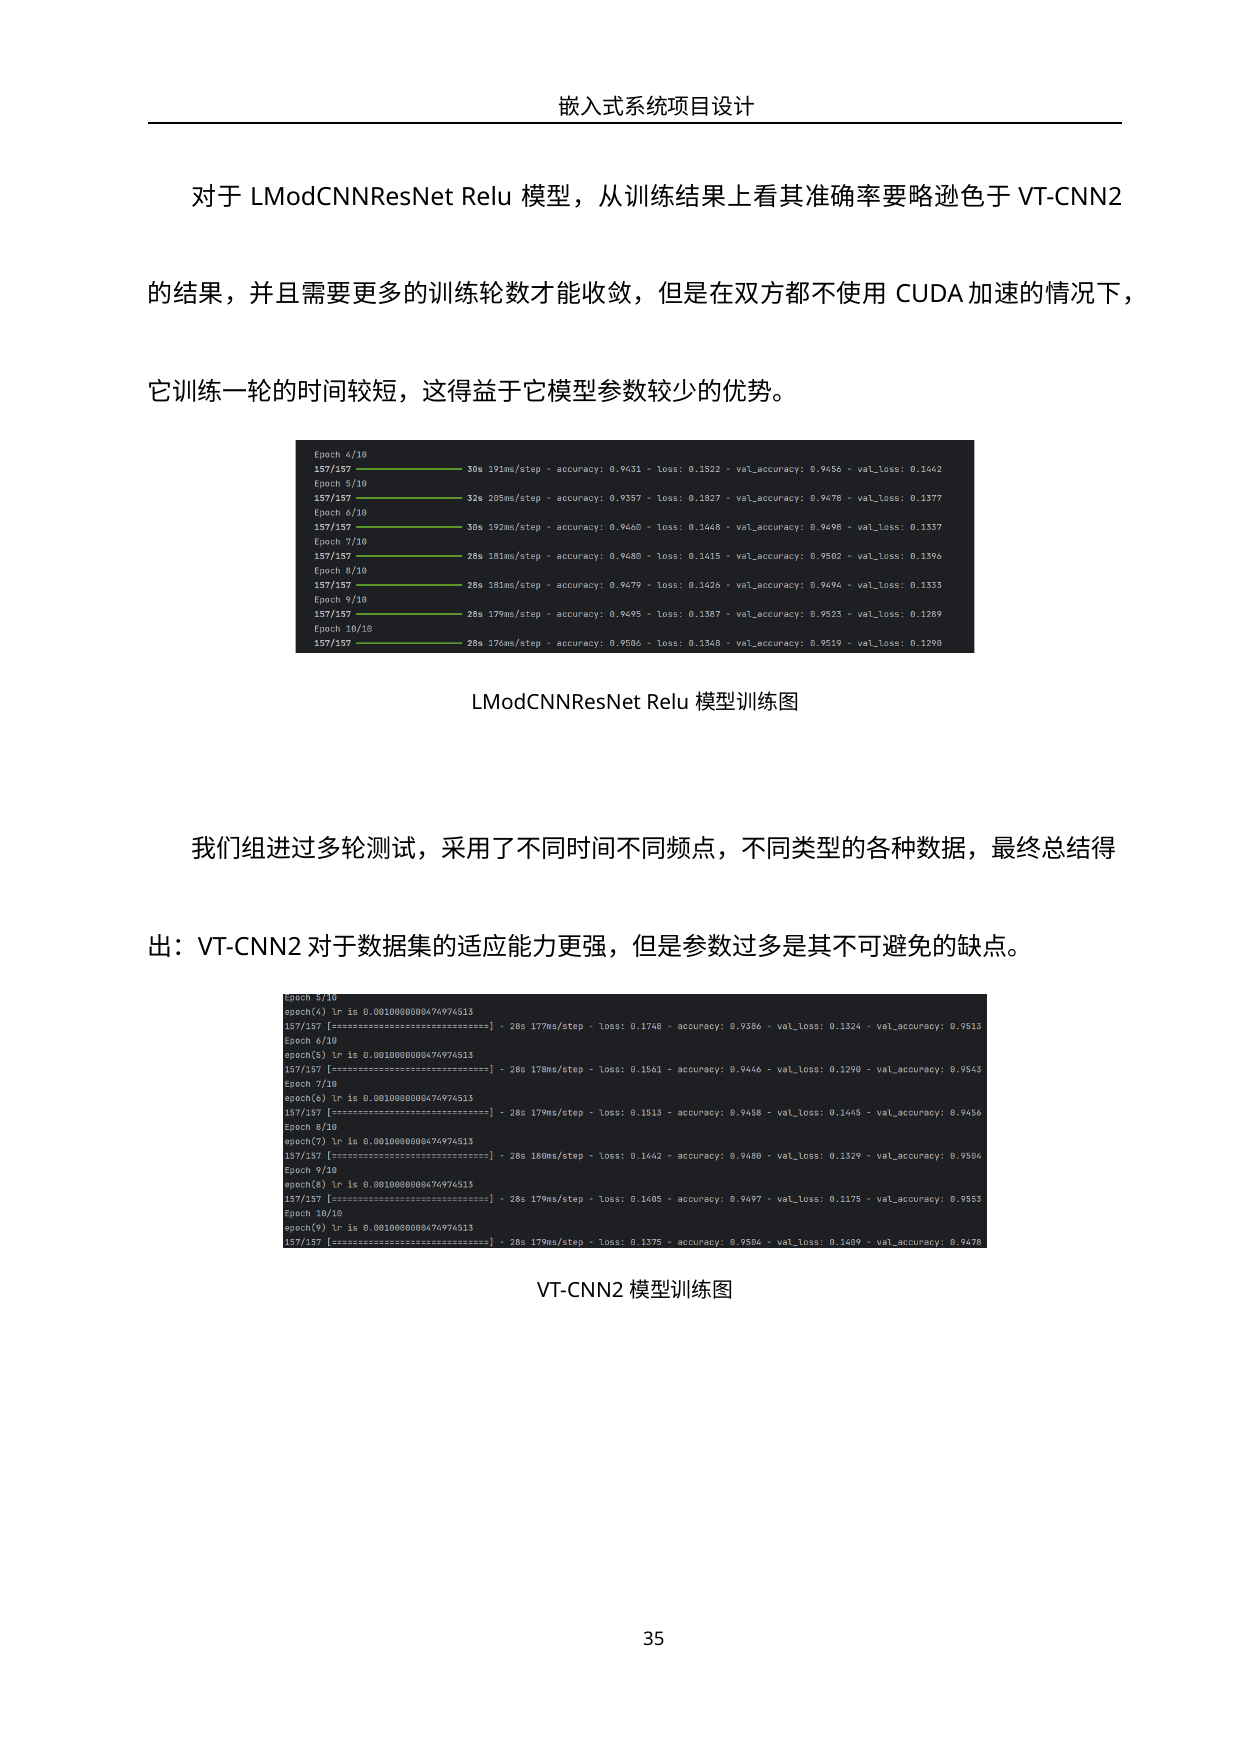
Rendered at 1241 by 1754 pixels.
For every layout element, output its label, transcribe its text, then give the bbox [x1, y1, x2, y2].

text 对于 LModCNNResNet Relu 模型，从训练结果上看其准确率要略逊色于VT-CNN2的结果，并且需要更多的训练轮数才能收敛，但是在双方都不使用CUDA加速的情况下，它训练一轮的时间较短，这得益于它模型参数较少的优势。 [148, 162, 1122, 422]
picture [295, 440, 975, 653]
picture [283, 994, 987, 1248]
text 我们组进过多轮测试，采用了不同时间不同频点，不同类型的各种数据，最终总结得出：VT-CNN2对于数据集的适应能力更强，但是参数过多是其不可避免的缺点。 [148, 814, 1122, 977]
text VT-CNN2 模型训练图 [148, 1272, 1122, 1304]
text LModCNNResNet Relu 模型训练图 [148, 684, 1122, 717]
